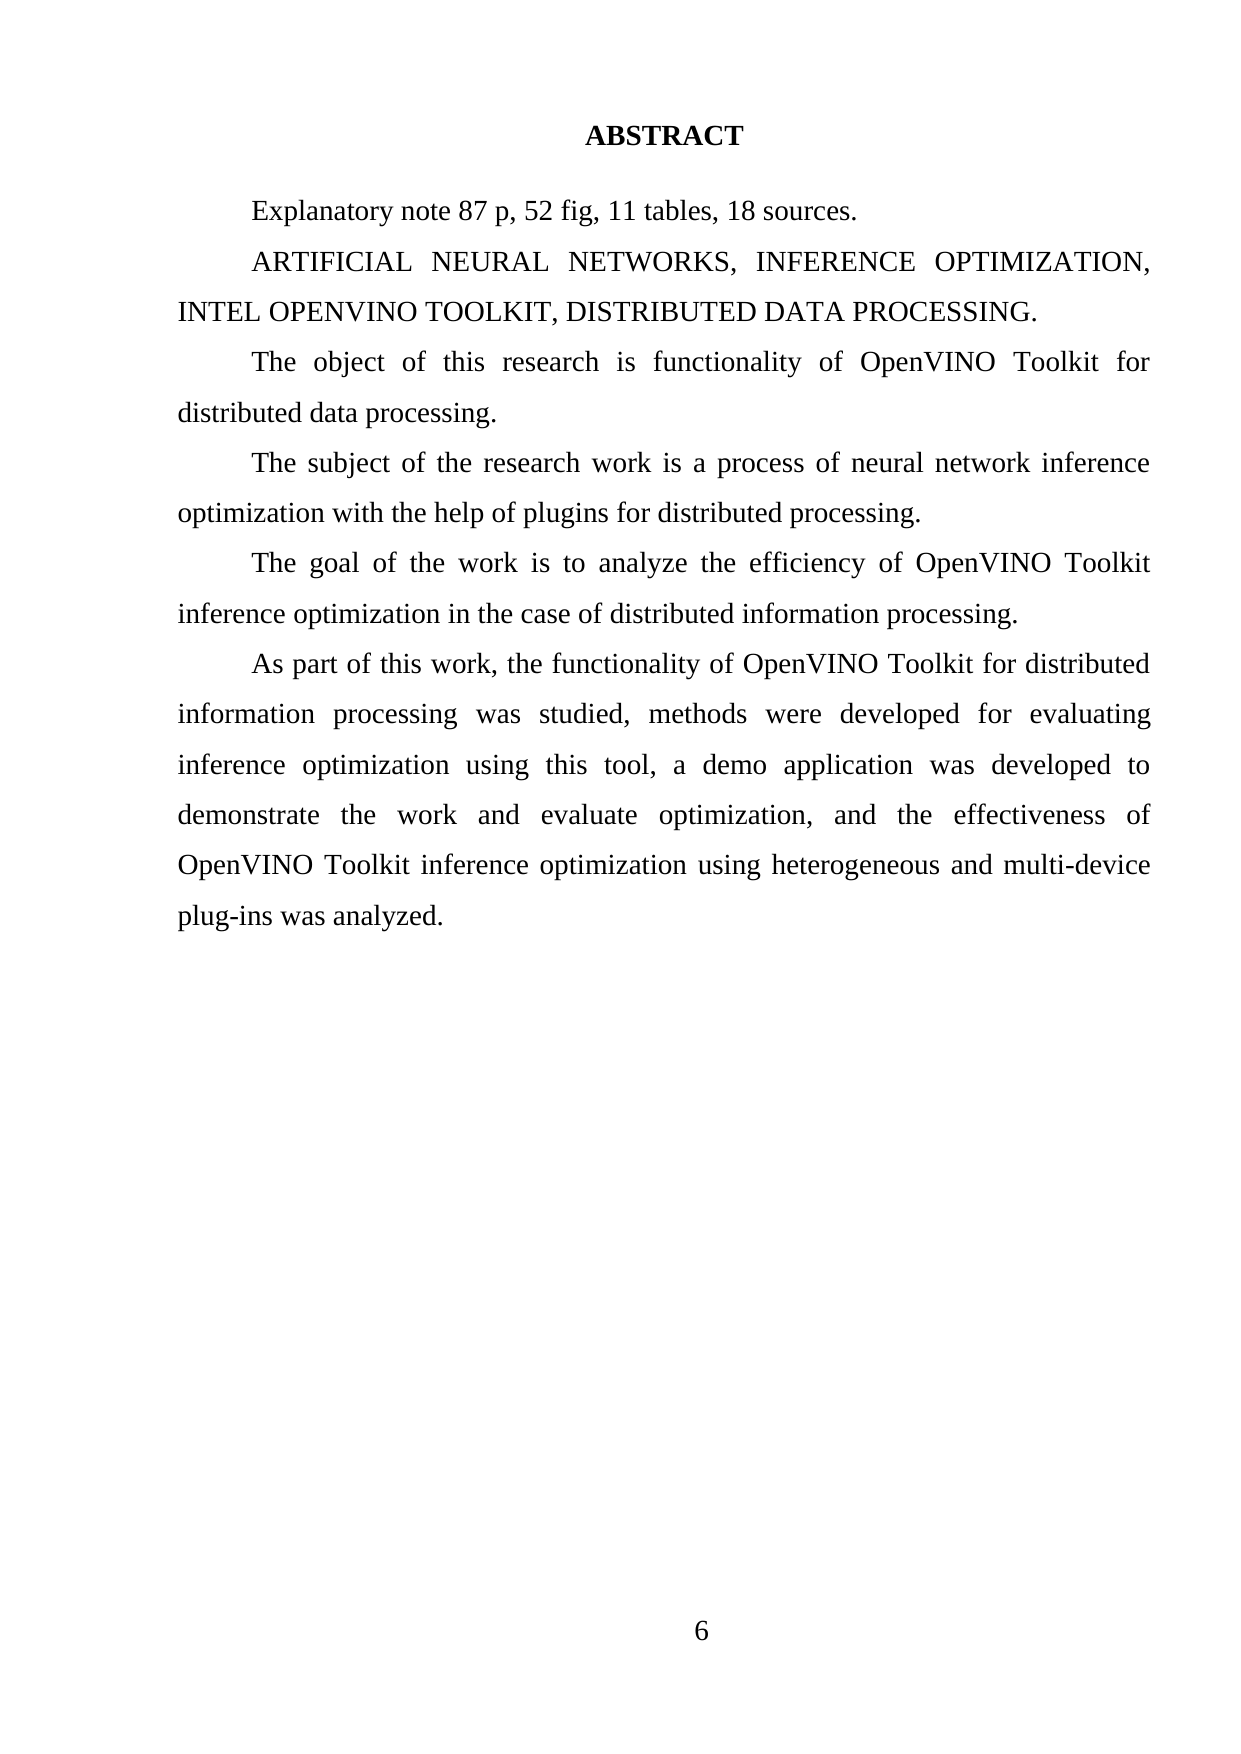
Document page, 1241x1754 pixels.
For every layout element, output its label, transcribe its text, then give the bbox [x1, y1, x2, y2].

subtitle ABSTRACT [177, 118, 1152, 152]
text ARTIFICIAL NEURAL NETWORKS, INFERENCE OPTIMIZATION, INTEL OPENVINO TOOLKIT, DISTRIBUTED DATA PROCESSING. [177, 244, 1152, 328]
text As part of this work, the functionality of OpenVINO Toolkit for distributed information processing was studied, methods were developed for evaluating inference optimization using this tool, a demo application was developed to demonstrate the work and evaluate optimization, and the effectiveness of OpenVINO Toolkit inference optimization using heterogeneous and multi-device plug-ins was analyzed. [177, 646, 1152, 931]
text The goal of the work is to analyze the efficiency of OpenVINO Toolkit inference optimization in the case of distributed information processing. [177, 546, 1152, 629]
text The subject of the research work is a process of neural network inference optimization with the help of plugins for distributed processing. [177, 445, 1152, 529]
text The object of this research is functionality of OpenVINO Toolkit for distributed data processing. [177, 344, 1152, 428]
text Explanatory note 87 p, 52 fig, 11 tables, 18 sources. [177, 193, 1152, 227]
